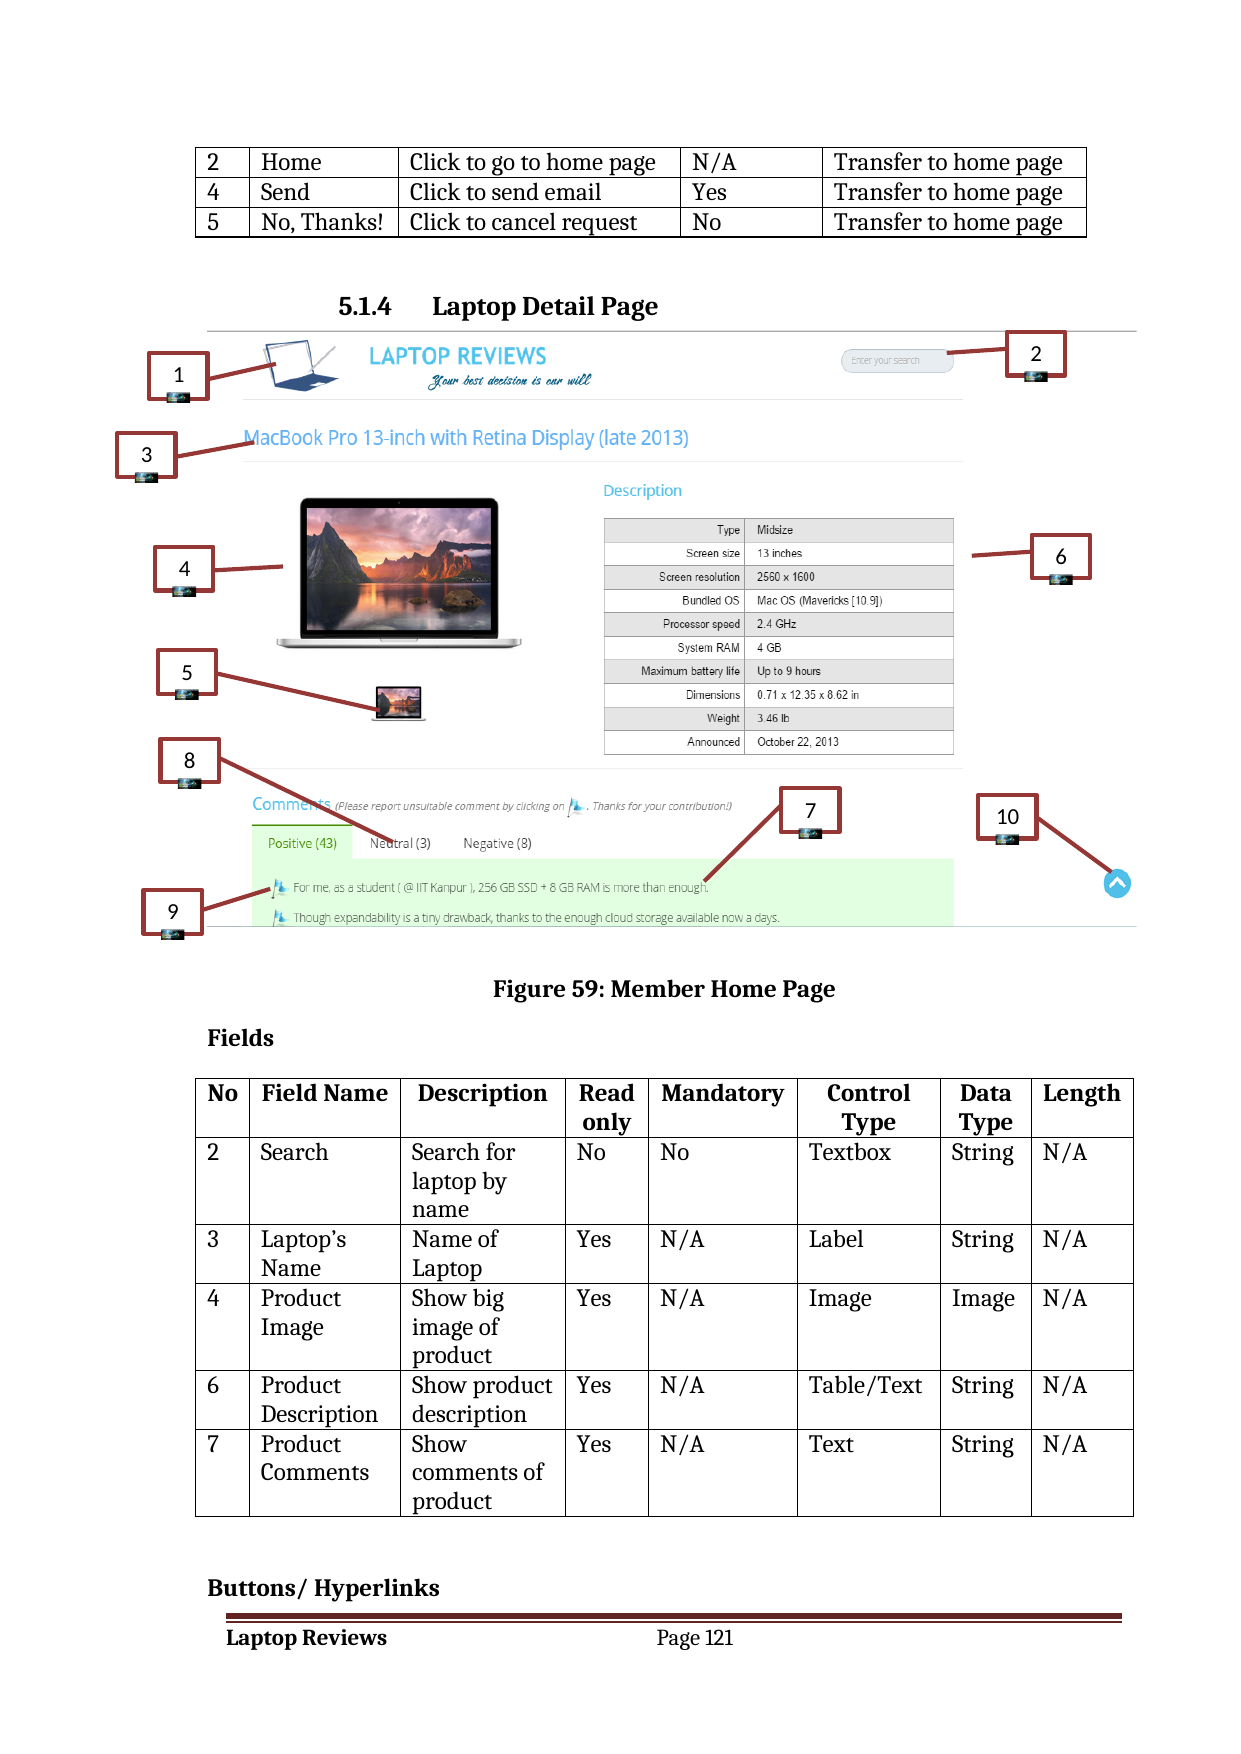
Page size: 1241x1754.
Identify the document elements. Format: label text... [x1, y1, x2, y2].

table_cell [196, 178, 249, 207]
text Fields [207, 1024, 1122, 1053]
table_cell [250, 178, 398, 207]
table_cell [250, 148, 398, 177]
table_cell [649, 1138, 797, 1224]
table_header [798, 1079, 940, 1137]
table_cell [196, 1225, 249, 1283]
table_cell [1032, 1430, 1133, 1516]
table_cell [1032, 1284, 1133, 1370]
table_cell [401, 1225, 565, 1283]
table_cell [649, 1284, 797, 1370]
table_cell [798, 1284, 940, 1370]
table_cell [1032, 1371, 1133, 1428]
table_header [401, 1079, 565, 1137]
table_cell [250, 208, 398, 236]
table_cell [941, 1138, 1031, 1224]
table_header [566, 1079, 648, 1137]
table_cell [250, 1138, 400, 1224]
picture [161, 929, 185, 940]
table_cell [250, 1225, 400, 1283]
picture [166, 392, 191, 403]
picture [172, 586, 197, 597]
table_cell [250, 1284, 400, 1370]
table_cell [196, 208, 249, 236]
subtitle Laptop Detail Page [338, 291, 1122, 322]
picture [175, 689, 199, 700]
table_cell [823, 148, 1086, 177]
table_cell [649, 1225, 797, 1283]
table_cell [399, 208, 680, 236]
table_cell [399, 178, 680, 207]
picture [134, 472, 159, 483]
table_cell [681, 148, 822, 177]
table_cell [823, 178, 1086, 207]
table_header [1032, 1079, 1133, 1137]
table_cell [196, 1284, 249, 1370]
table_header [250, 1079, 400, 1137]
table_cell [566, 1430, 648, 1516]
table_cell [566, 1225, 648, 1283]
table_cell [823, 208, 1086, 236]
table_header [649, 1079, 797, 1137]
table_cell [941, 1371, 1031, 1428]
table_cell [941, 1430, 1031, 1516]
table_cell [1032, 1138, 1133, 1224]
picture [207, 330, 1137, 927]
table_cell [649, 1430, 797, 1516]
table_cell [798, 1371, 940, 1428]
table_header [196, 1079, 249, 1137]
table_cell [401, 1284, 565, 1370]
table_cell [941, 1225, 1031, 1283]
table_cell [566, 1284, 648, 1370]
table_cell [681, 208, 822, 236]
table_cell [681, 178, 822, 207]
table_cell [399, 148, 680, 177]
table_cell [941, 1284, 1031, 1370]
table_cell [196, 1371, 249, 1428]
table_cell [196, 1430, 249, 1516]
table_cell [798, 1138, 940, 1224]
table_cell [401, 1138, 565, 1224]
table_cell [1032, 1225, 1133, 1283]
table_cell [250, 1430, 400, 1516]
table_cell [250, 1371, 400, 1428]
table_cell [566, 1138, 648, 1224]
text Buttons/ Hyperlinks [207, 1574, 1122, 1603]
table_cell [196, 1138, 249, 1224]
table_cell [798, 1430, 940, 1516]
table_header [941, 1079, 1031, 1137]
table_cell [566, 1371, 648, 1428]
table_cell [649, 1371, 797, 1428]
picture [177, 778, 202, 789]
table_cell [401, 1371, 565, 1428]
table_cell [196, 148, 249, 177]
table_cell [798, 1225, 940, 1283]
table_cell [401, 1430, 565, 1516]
